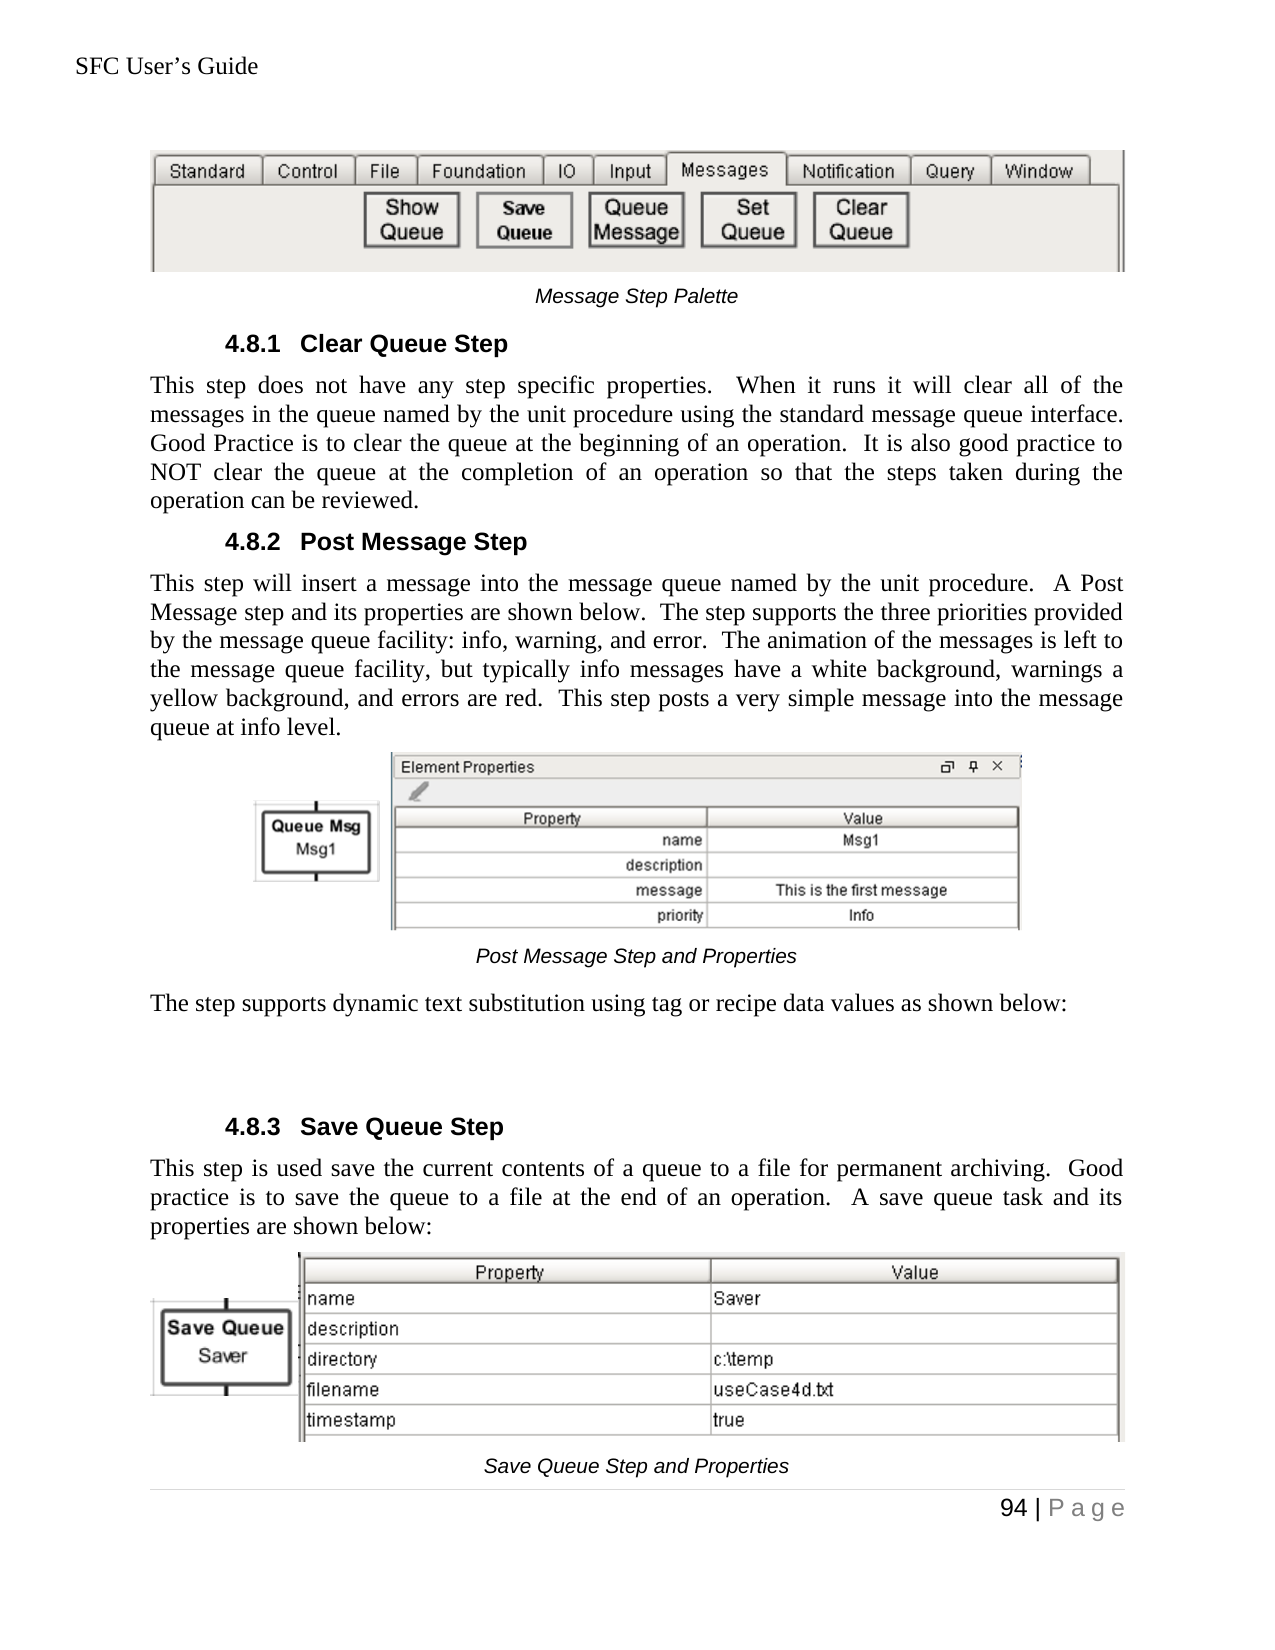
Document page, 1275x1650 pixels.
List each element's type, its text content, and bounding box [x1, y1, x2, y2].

text Save Queue Step and Properties [150, 1454, 1125, 1478]
text This step is used save the current contents of a queue to a file for permanent archiving. Good practice is to save the queue to a file at the end of an operation. A save queue task and its properties are shown below: [150, 1153, 1125, 1239]
picture [253, 752, 1022, 931]
picture [150, 150, 1125, 272]
text The step supports dynamic text substitution using tag or recipe data values as shown below: [150, 988, 1125, 1017]
subtitle Post Message Step [225, 527, 1125, 555]
subtitle Save Queue Step [225, 1112, 1125, 1141]
text This step will insert a message into the message queue named by the unit procedure. A Post Message step and its properties are shown below. The step supports the three priorities provided by the message queue facility: info, warning, and error. The animation of the messages is left to the message queue facility, but typically info messages have a white background, warnings a yellow background, and errors are red. This step posts a very simple message into the message queue at info level. [150, 568, 1125, 740]
text This step does not have any step specific properties. When it runs it will clear all of the messages in the queue named by the unit procedure using the standard message queue interface. Good Practice is to clear the queue at the beginning of an operation. It is also good practice to NOT clear the queue at the completion of an operation so that the steps taken during the operation can be reviewed. [150, 370, 1125, 514]
text Message Step Palette [150, 284, 1125, 308]
subtitle Clear Queue Step [225, 329, 1125, 358]
text Post Message Step and Properties [150, 943, 1125, 967]
